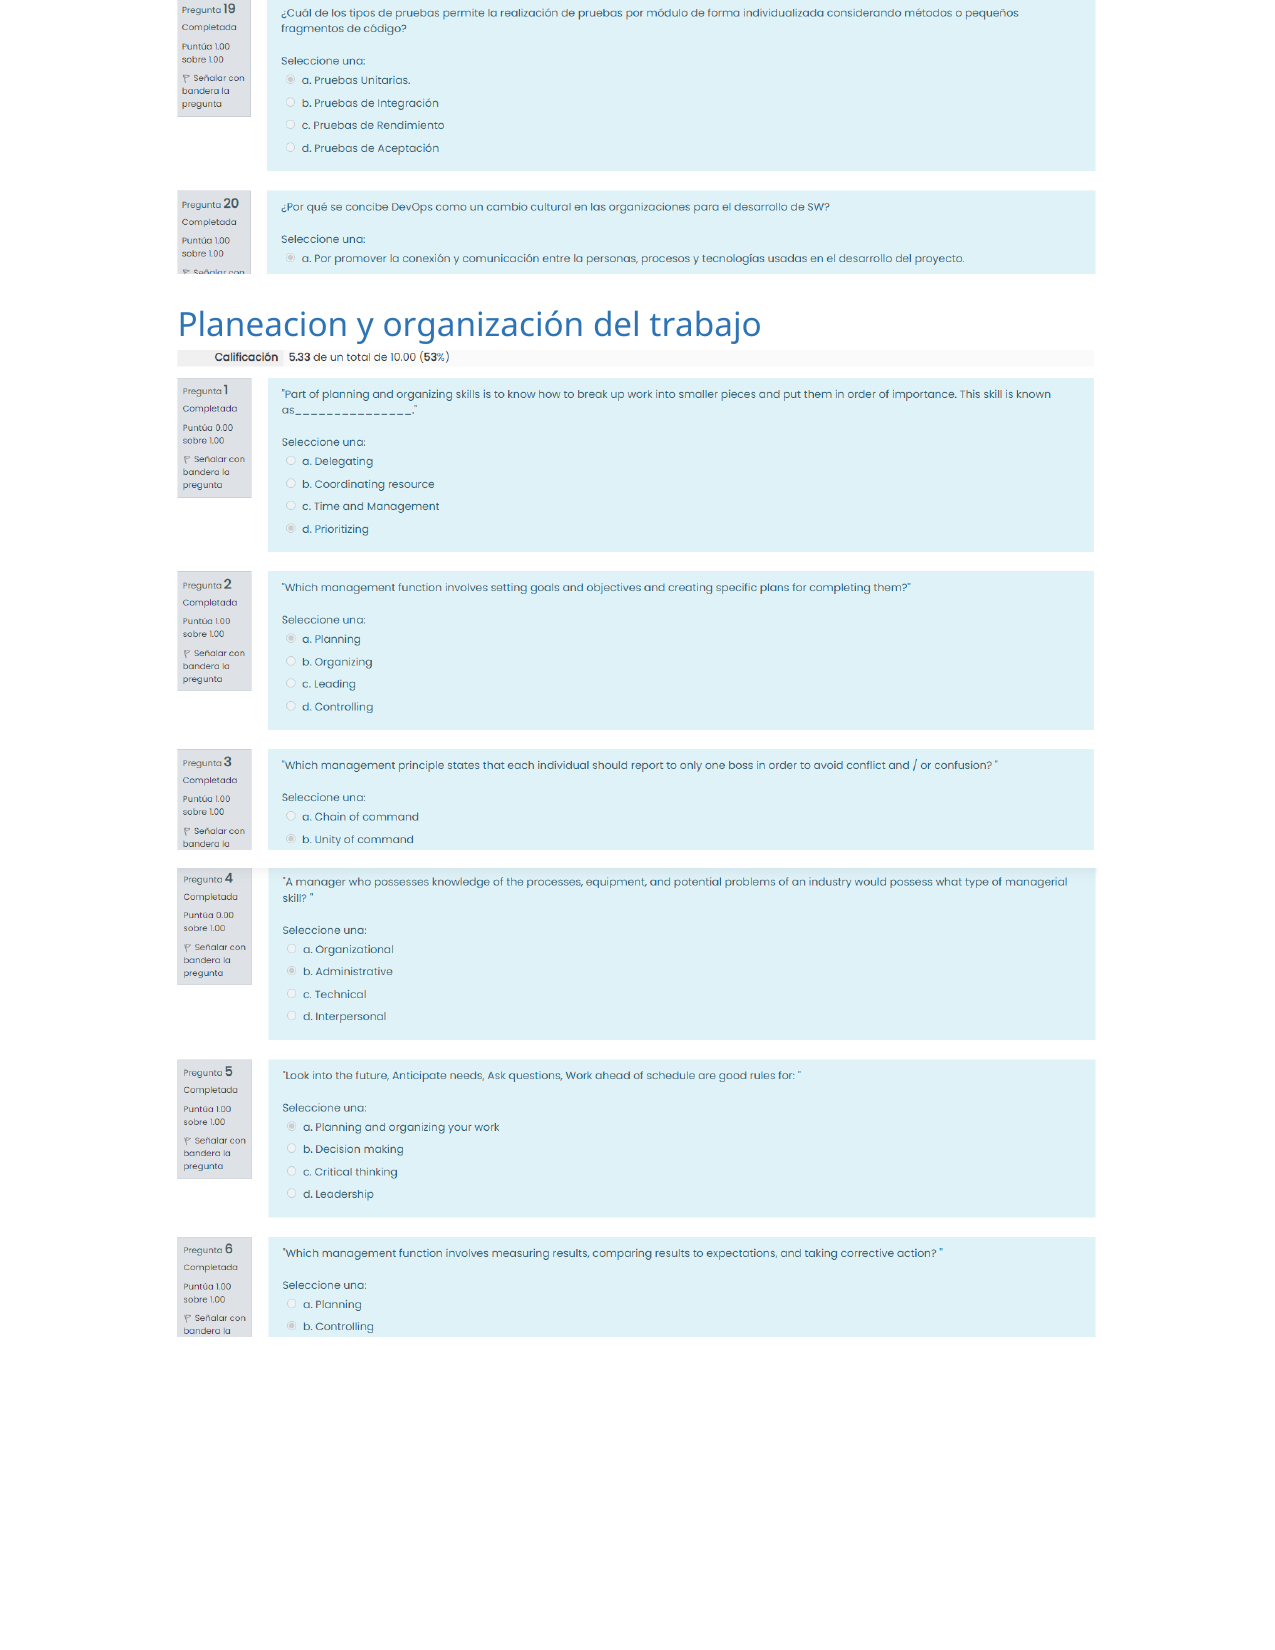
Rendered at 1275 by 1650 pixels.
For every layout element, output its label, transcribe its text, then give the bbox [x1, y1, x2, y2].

picture [177, 350, 1098, 850]
picture [177, 0, 1098, 274]
picture [177, 868, 1098, 1337]
subtitle Planeacion y organización del trabajo [177, 301, 1098, 346]
